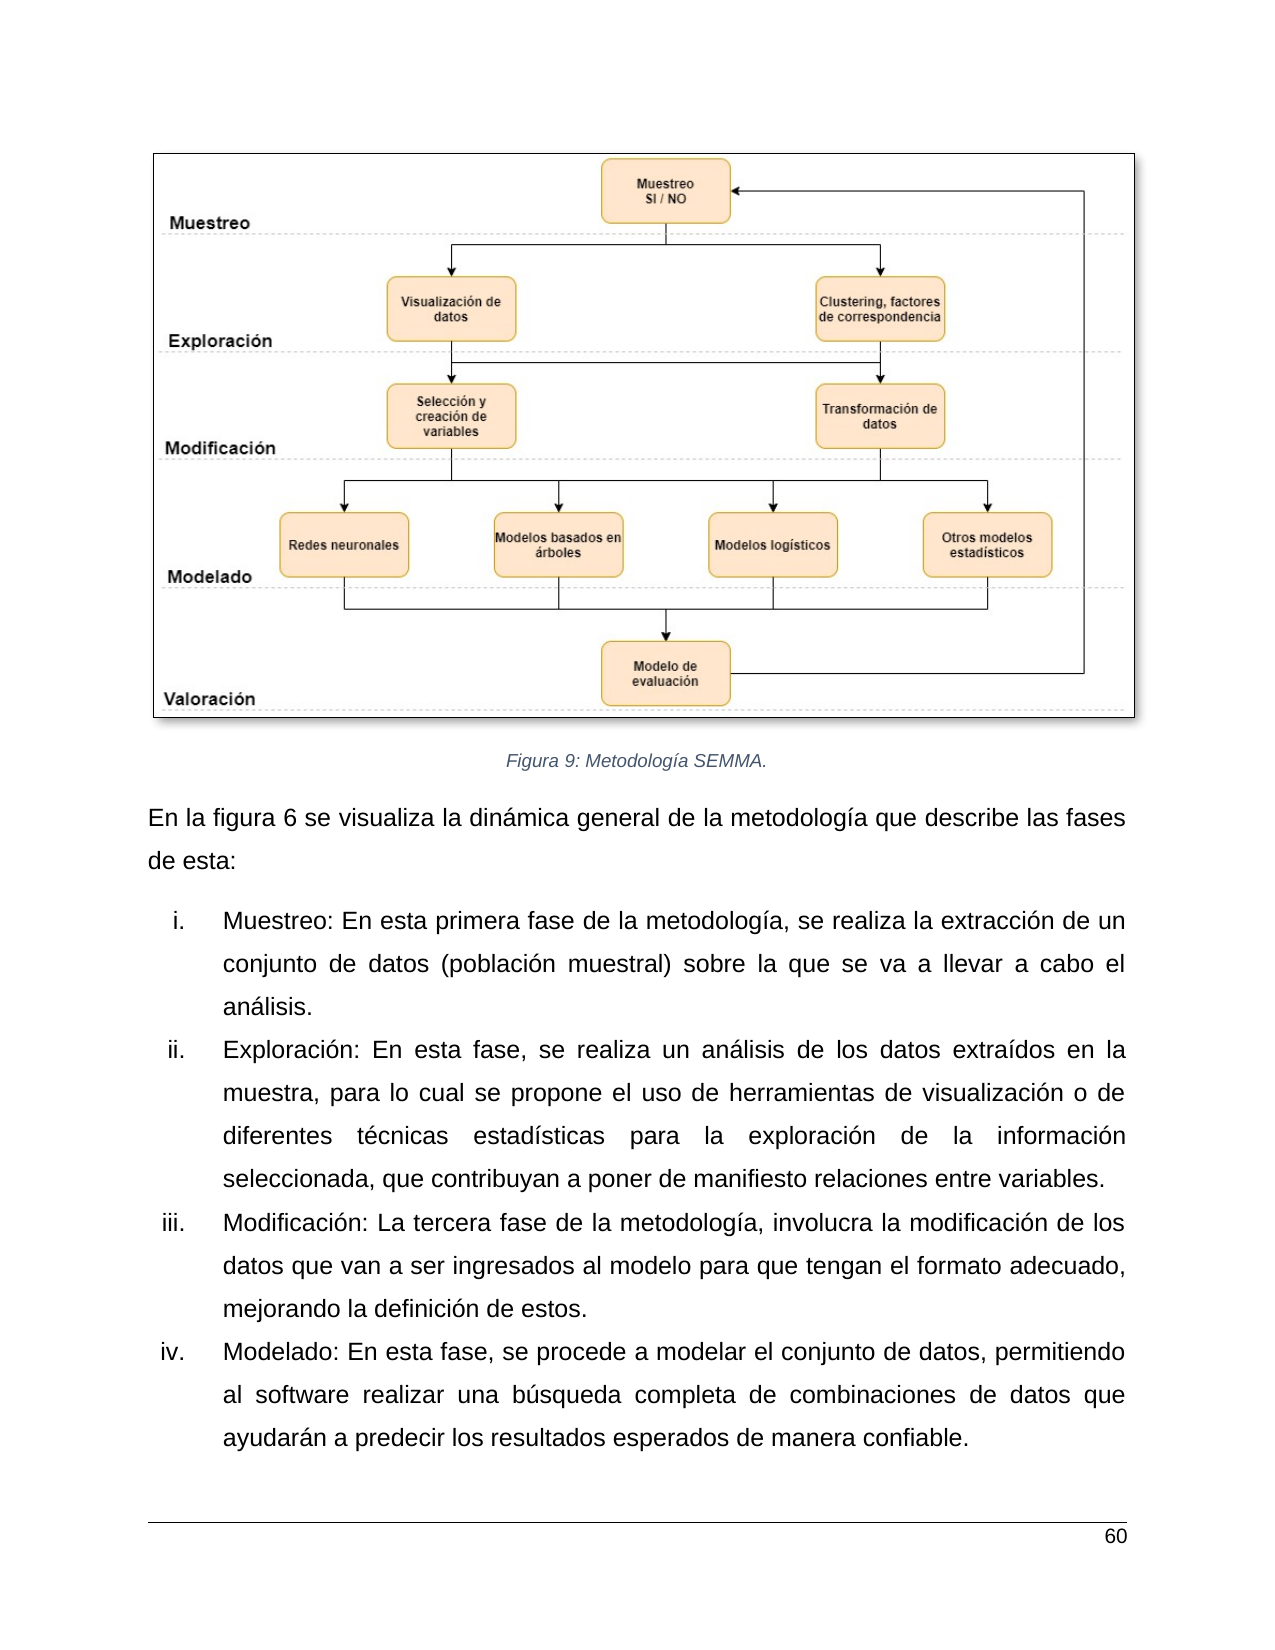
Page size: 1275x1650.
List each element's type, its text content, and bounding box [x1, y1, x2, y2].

text En la figura 6 se visualiza la dinámica general de la metodología que describe las fases de esta: [148, 803, 1127, 875]
picture [154, 154, 1134, 717]
list Modelado: En esta fase, se procede a modelar el conjunto de datos, permitiendo al software realizar una búsqueda completa de combinaciones de datos que ayudarán a predecir los resultados esperados de manera confiable. [185, 1337, 1127, 1452]
text Figura 9: Metodología SEMMA. [148, 750, 1127, 771]
list Modificación: La tercera fase de la metodología, involucra la modificación de los datos que van a ser ingresados al modelo para que tengan el formato adecuado, mejorando la definición de estos. [185, 1208, 1127, 1323]
list Muestreo: En esta primera fase de la metodología, se realiza la extracción de un conjunto de datos (población muestral) sobre la que se va a llevar a cabo el análisis. [185, 906, 1127, 1021]
list Exploración: En esta fase, se realiza un análisis de los datos extraídos en la muestra, para lo cual se propone el uso de herramientas de visualización o de diferentes técnicas estadísticas para la exploración de la información seleccionada, que contribuyan a poner de manifiesto relaciones entre variables. [185, 1035, 1127, 1193]
